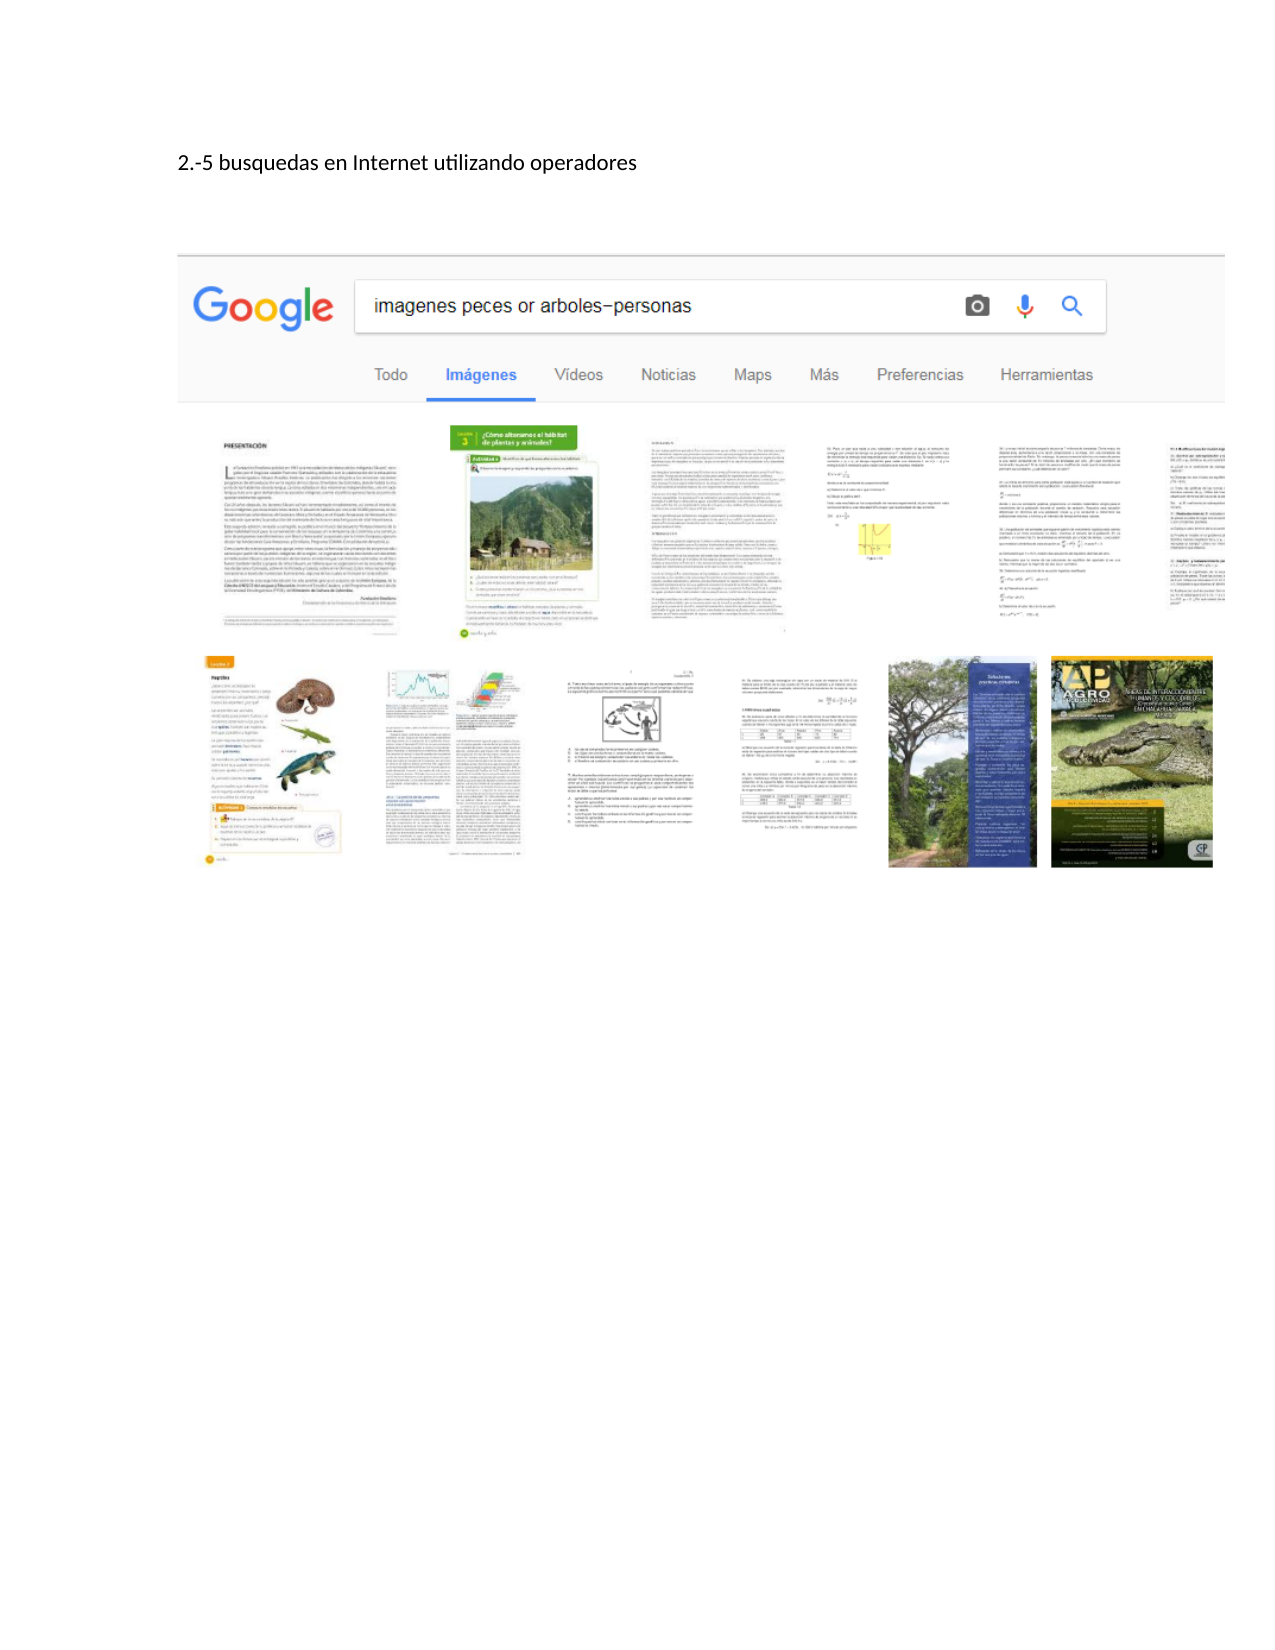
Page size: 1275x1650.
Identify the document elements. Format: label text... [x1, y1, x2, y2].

picture [177, 253, 1225, 876]
text 2.-5 busquedas en Internet utilizando operadores [177, 148, 1098, 176]
